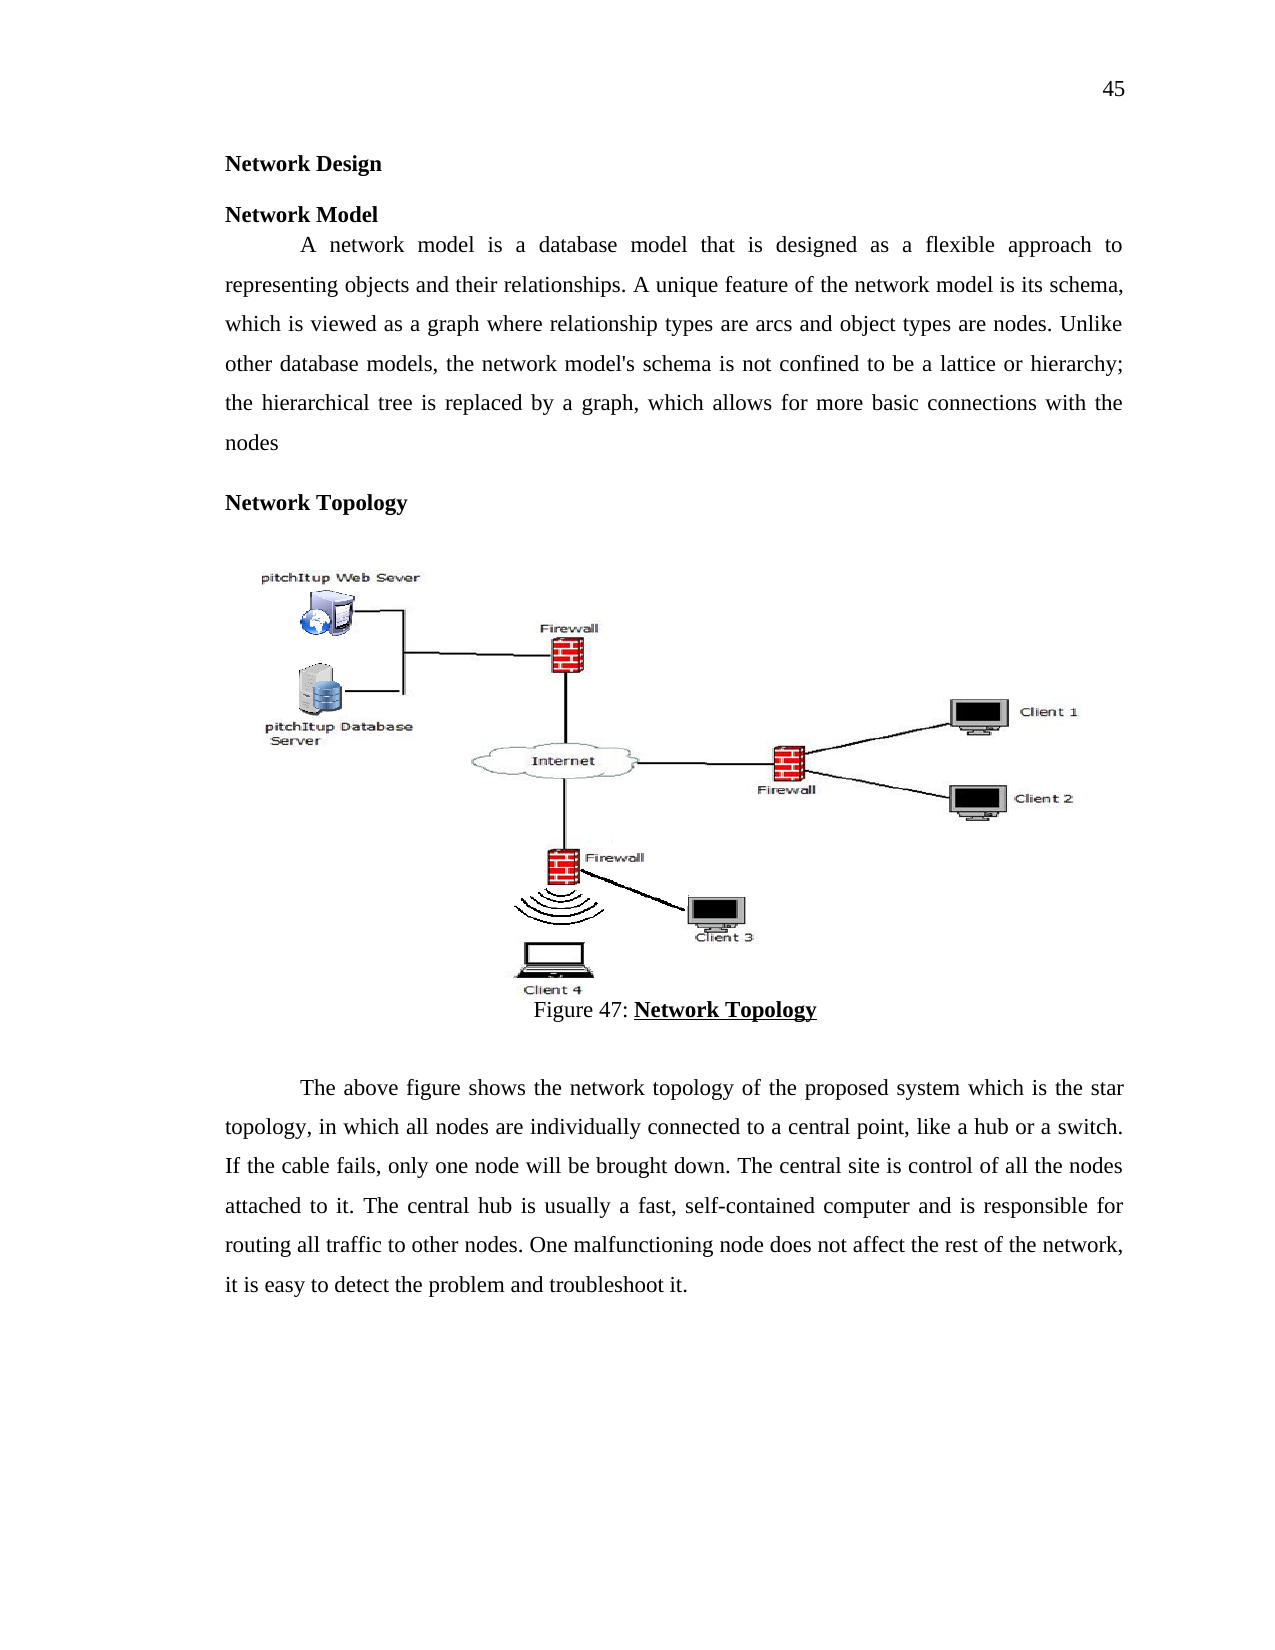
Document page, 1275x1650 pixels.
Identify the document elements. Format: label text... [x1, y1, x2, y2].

picture [262, 570, 1089, 997]
text Figure 47: Network Topology [225, 996, 1125, 1022]
subtitle Network Topology [225, 489, 1125, 515]
subtitle Network Model [225, 201, 1125, 227]
subtitle Network Design [225, 150, 1125, 176]
text The above figure shows the network topology of the proposed system which is the star topology, in which all nodes are individually connected to a central point, like a hub or a switch. If the cable fails, only one node will be brought down. The central site is control of all the nodes attached to it. The central hub is usually a fast, self-contained computer and is responsible for routing all traffic to other nodes. One malfunctioning node does not affect the rest of the network, it is easy to detect the problem and troubleshoot it. [225, 1073, 1125, 1297]
text A network model is a database model that is designed as a flexible approach to representing objects and their relationships. A unique feature of the network model is its schema, which is viewed as a graph where relationship types are arcs and object types are nodes. Unlike other database models, the network model's schema is not confined to be a lattice or hierarchy; the hierarchical tree is replaced by a graph, which allows for more basic connections with the nodes [225, 231, 1125, 455]
